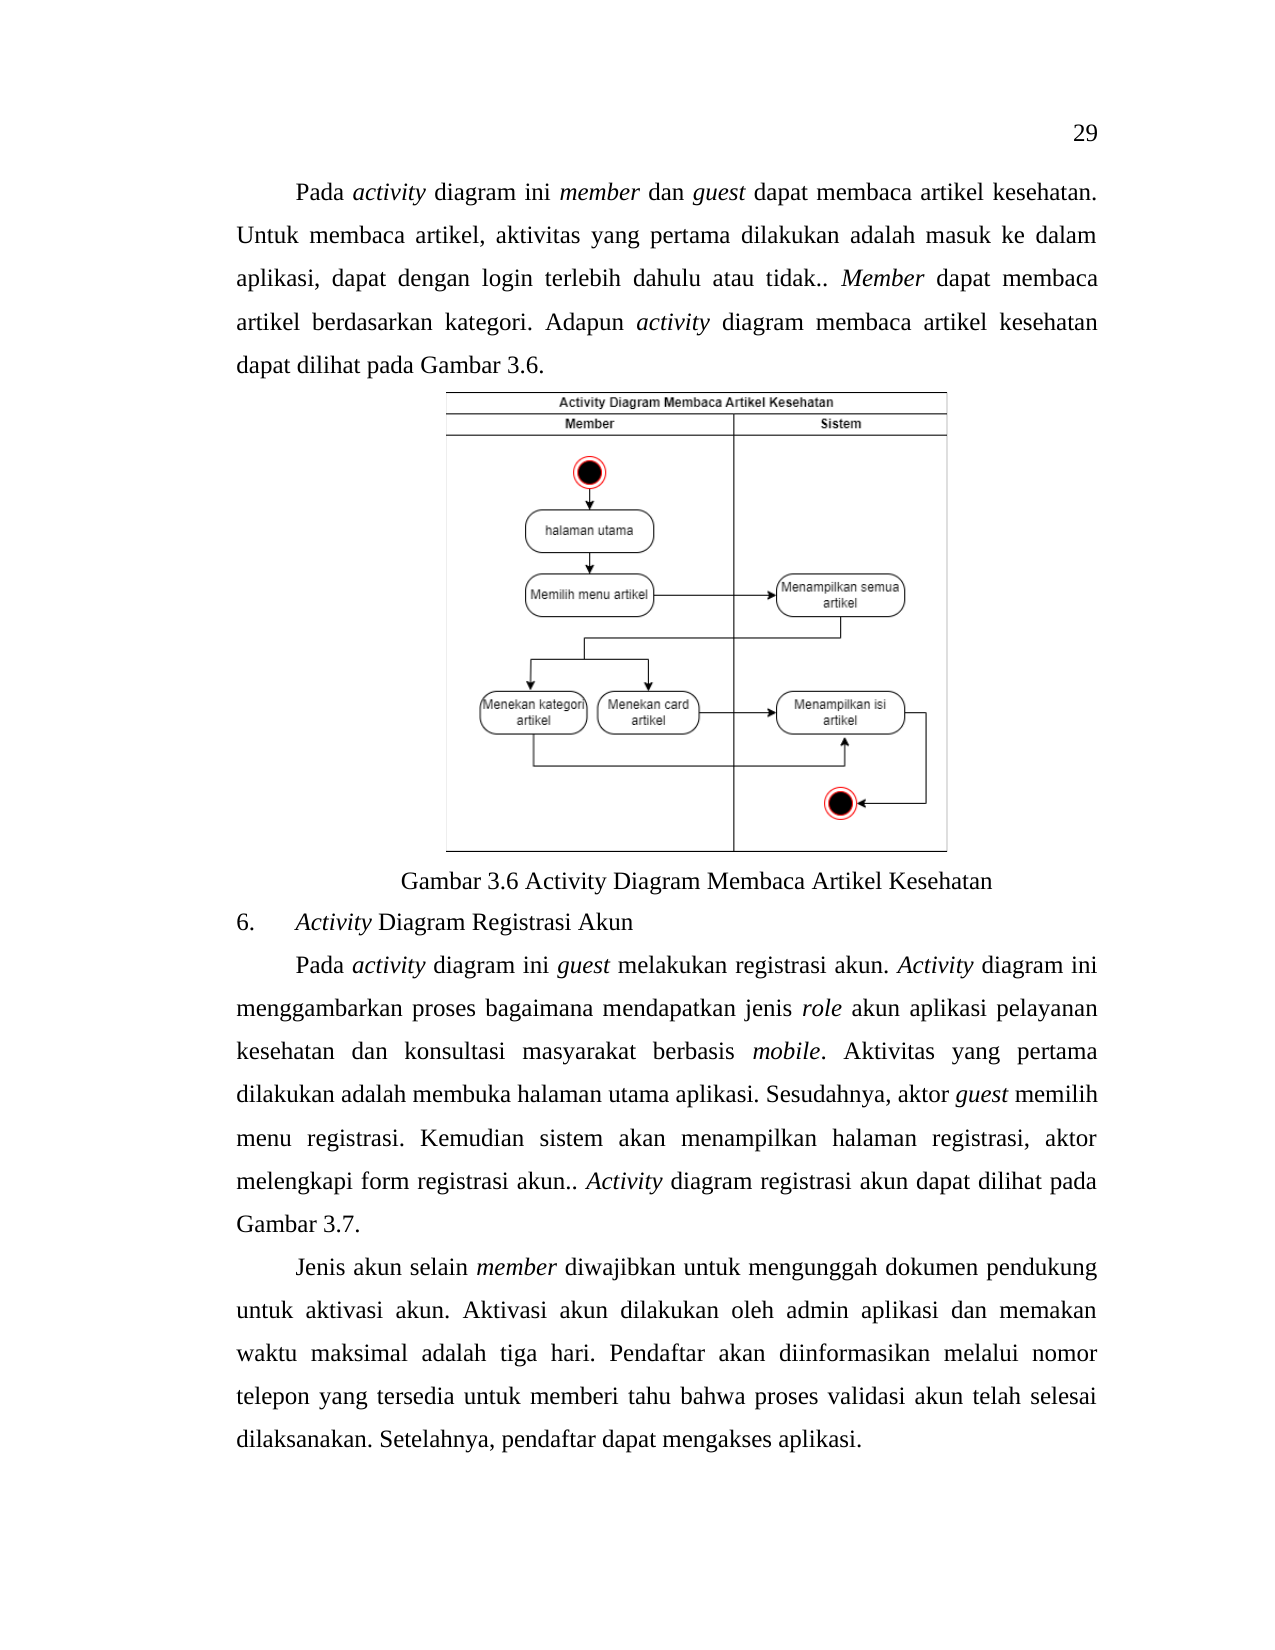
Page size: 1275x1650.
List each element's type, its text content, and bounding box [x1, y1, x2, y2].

text Pada activity diagram ini guest melakukan registrasi akun. Activity diagram ini menggambarkan proses bagaimana mendapatkan jenis role akun aplikasi pelayanan kesehatan dan konsultasi masyarakat berbasis mobile. Aktivitas yang pertama dilakukan adalah membuka halaman utama aplikasi. Sesudahnya, aktor guest memilih menu registrasi. Kemudian sistem akan menampilkan halaman registrasi, aktor melengkapi form registrasi akun.. Activity diagram registrasi akun dapat dilihat pada Gambar 3.7. [236, 950, 1098, 1238]
list Activity Diagram Registrasi Akun [236, 907, 1098, 936]
text Pada activity diagram ini member dan guest dapat membaca artikel kesehatan. Untuk membaca artikel, aktivitas yang pertama dilakukan adalah masuk ke dalam aplikasi, dapat dengan login terlebih dahulu atau tidak.. Member dapat membaca artikel berdasarkan kategori. Adapun activity diagram membaca artikel kesehatan dapat dilihat pada Gambar 3.6. [236, 177, 1098, 378]
text Jenis akun selain member diwajibkan untuk mengunggah dokumen pendukung untuk aktivasi akun. Aktivasi akun dilakukan oleh admin aplikasi dan memakan waktu maksimal adalah tiga hari. Pendaftar akan diinformasikan melalui nomor telepon yang tersedia untuk memberi tahu bahwa proses validasi akun telah selesai dilaksanakan. Setelahnya, pendaftar dapat mengakses aplikasi. [236, 1252, 1098, 1453]
text Gambar 3.6 Activity Diagram Membaca Artikel Kesehatan [236, 866, 1098, 894]
picture [446, 392, 948, 852]
